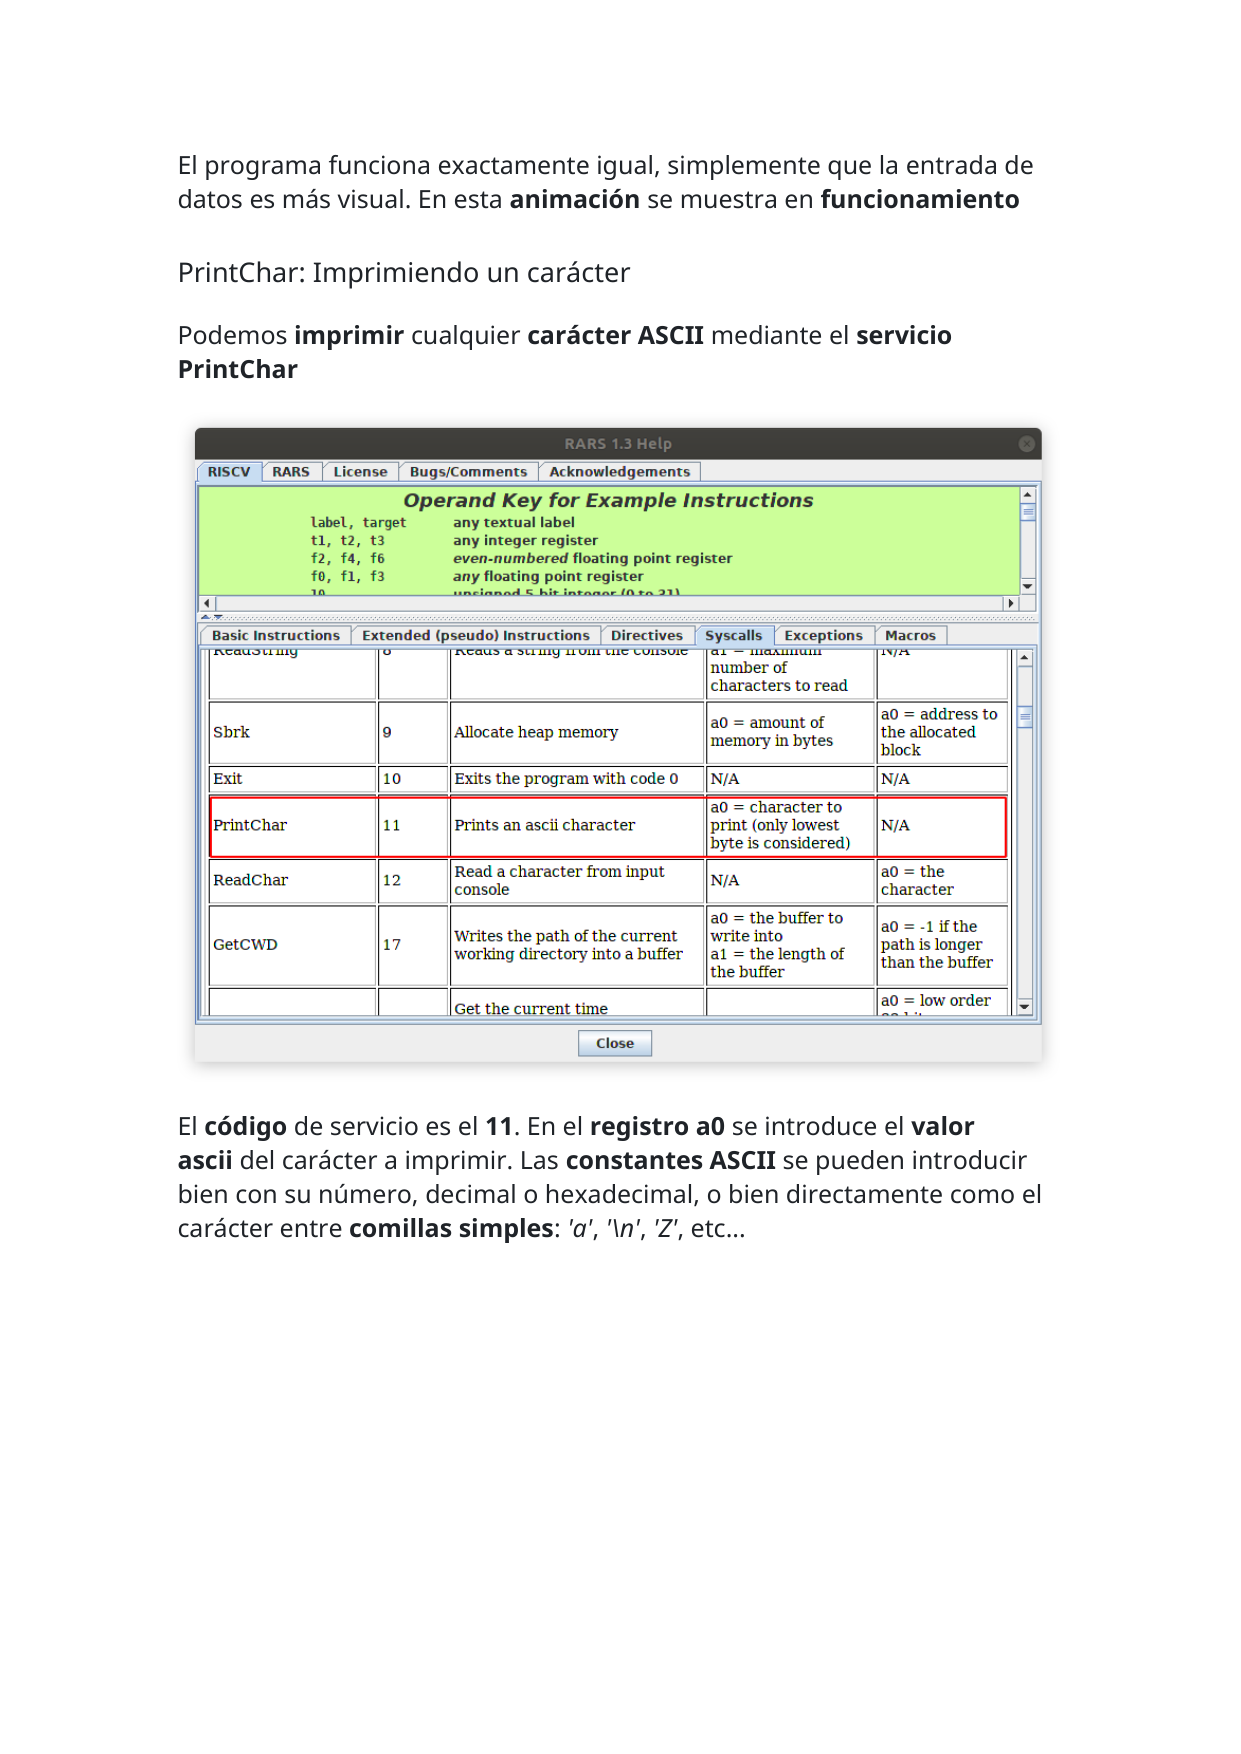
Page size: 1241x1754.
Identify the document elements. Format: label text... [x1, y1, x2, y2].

text El programa funciona exactamente igual, simplemente que la entrada de datos es más visual. En esta animación se muestra en funcionamiento [177, 148, 1063, 216]
text Podemos imprimir cualquier carácter ASCII mediante el servicio PrintChar [177, 318, 1063, 386]
picture [177, 411, 1063, 1084]
text El código de servicio es el 11. En el registro a0 se introduce el valor ascii del carácter a imprimir. Las constantes ASCII se pueden introducir bien con su número, decimal o hexadecimal, o bien directamente como el carácter entre comillas simples: 'a', '\n', 'Z', etc... [177, 1109, 1063, 1245]
subtitle PrintChar: Imprimiendo un carácter [177, 253, 1063, 290]
